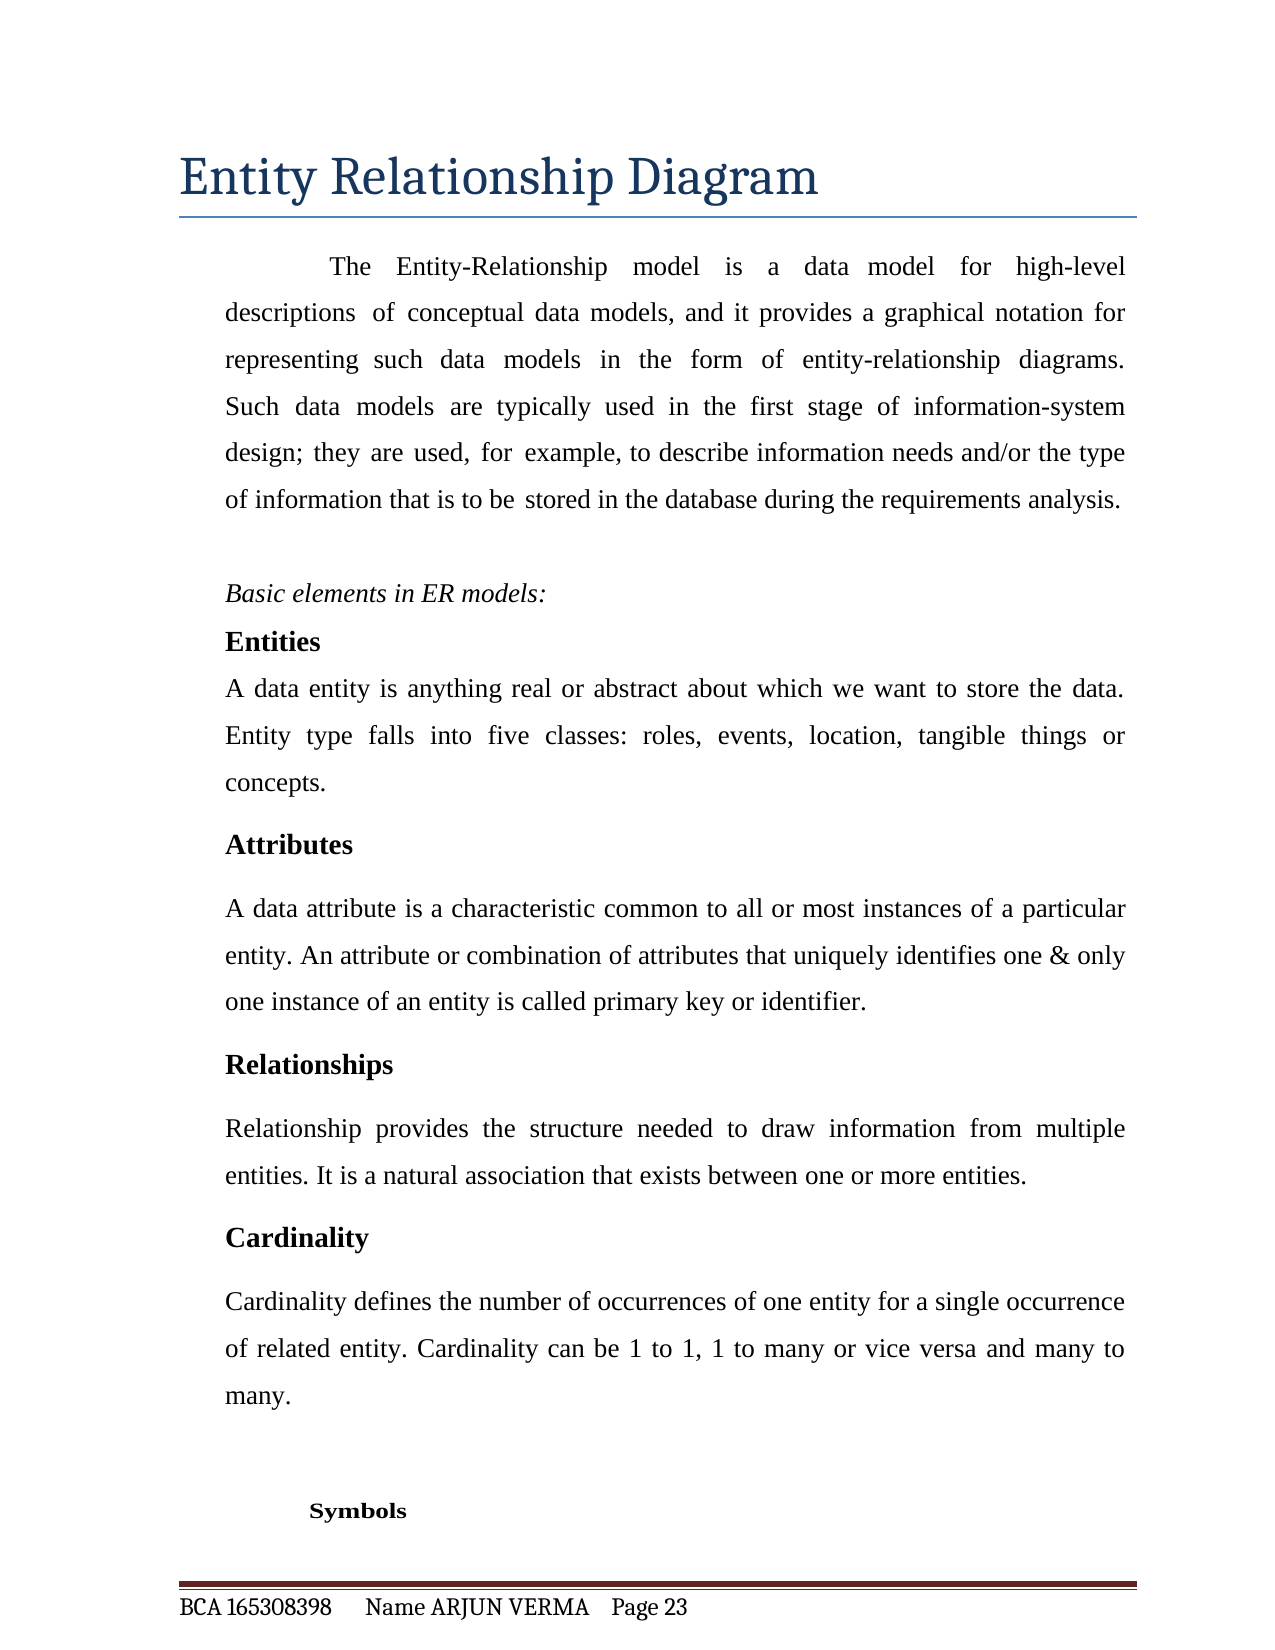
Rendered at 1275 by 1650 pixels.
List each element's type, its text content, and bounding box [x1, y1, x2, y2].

text Cardinality [225, 1220, 1125, 1254]
text Entities [225, 624, 1137, 657]
text Cardinality defines the number of occurrences of one entity for a single occurrence of related entity. Cardinality can be 1 to 1, 1 to many or vice versa and many to many. [225, 1285, 1125, 1410]
text The Entity-Relationship model is a data model for high-level descriptions of conceptual data models, and it provides a graphical notation for representing such data models in the form of entity-relationship diagrams. Such data models are typically used in the first stage of information-system design; they are used, for example, to describe information needs and/or the type of information that is to be stored in the database during the requirements analysis. [225, 250, 1125, 514]
text Symbols [179, 1498, 1137, 1523]
text Relationship provides the structure needed to draw information from multiple entities. It is a natural association that exists between one or more entities. [225, 1112, 1125, 1190]
text Relationships [225, 1047, 1126, 1081]
text Basic elements in ER models: [225, 577, 1137, 608]
text A data entity is anything real or abstract about which we want to store the data. Entity type falls into five classes: roles, events, location, tangible things or concepts. [225, 672, 1125, 797]
text A data attribute is a characteristic common to all or most instances of a particular entity. An attribute or combination of attributes that uniquely identifies one & only one instance of an entity is called primary key or identifier. [225, 892, 1126, 1017]
text Attributes [225, 827, 1125, 861]
title Entity Relationship Diagram [179, 146, 1137, 216]
